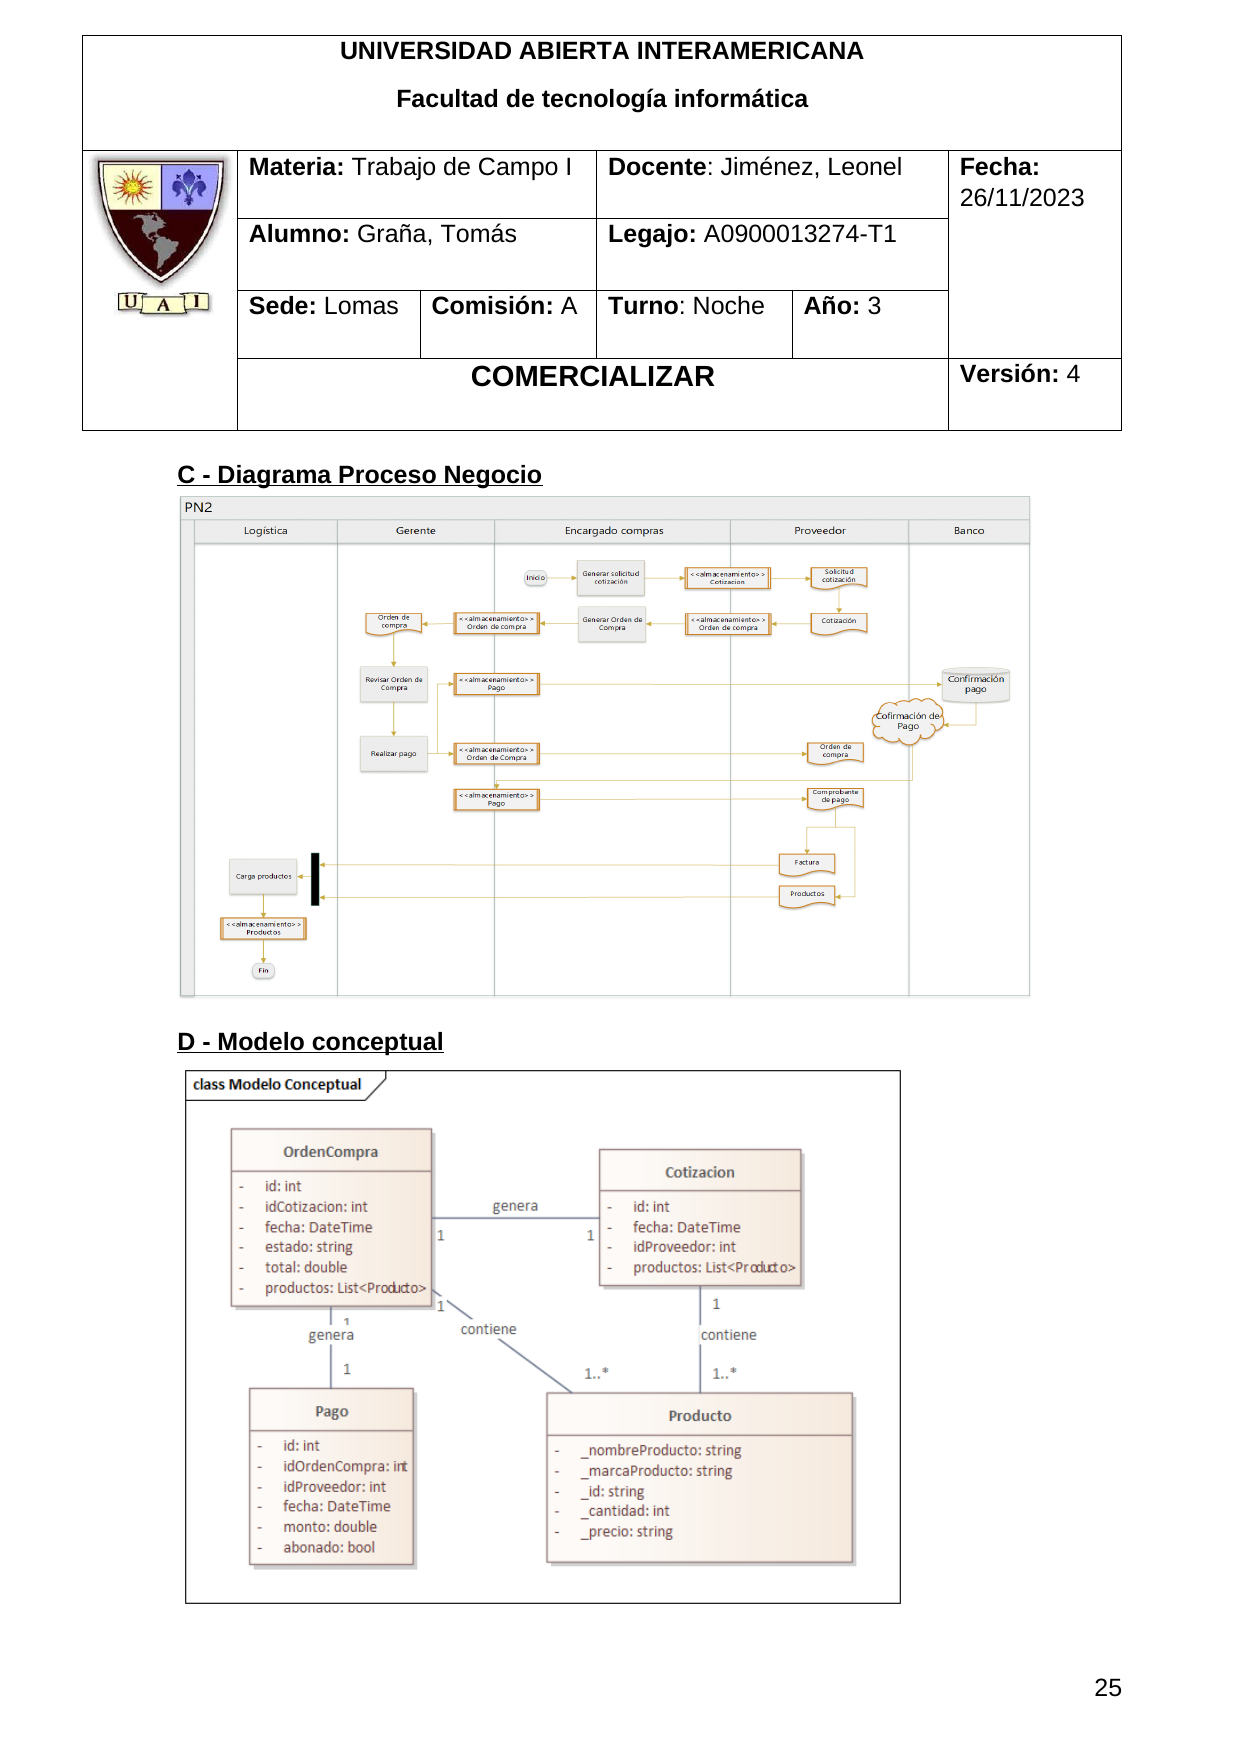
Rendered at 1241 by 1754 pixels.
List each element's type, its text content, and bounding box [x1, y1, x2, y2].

picture [177, 1062, 909, 1612]
subtitle C - Diagrama Proceso Negocio [177, 460, 1122, 488]
picture [177, 495, 1033, 1000]
subtitle D - Modelo conceptual [177, 1027, 1122, 1056]
picture [87, 151, 234, 320]
